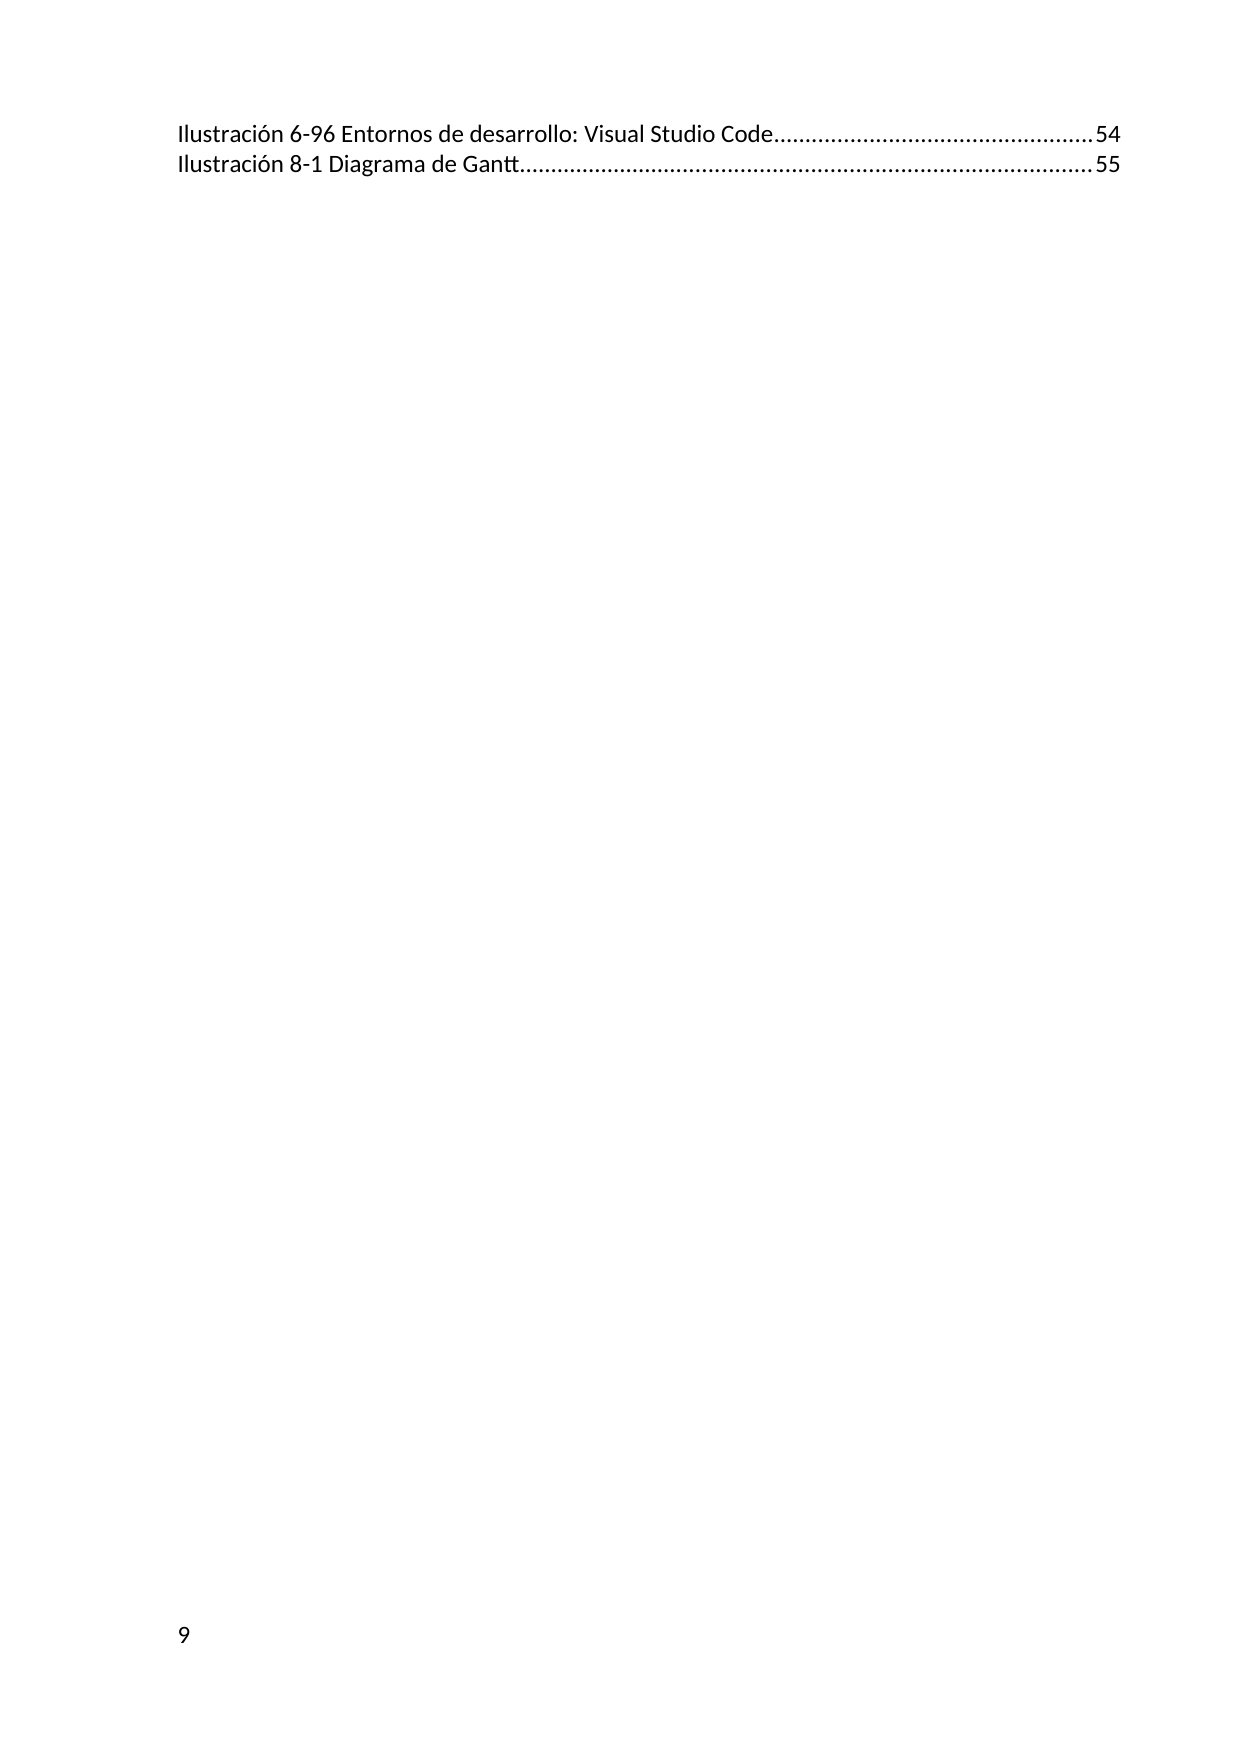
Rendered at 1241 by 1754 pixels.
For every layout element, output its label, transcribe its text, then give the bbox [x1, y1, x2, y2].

text Ilustración 6-96 Entornos de desarrollo: Visual Studio Code 54 [177, 118, 1122, 149]
text Ilustración 8-1 Diagrama de Gantt 55 [177, 149, 1122, 179]
